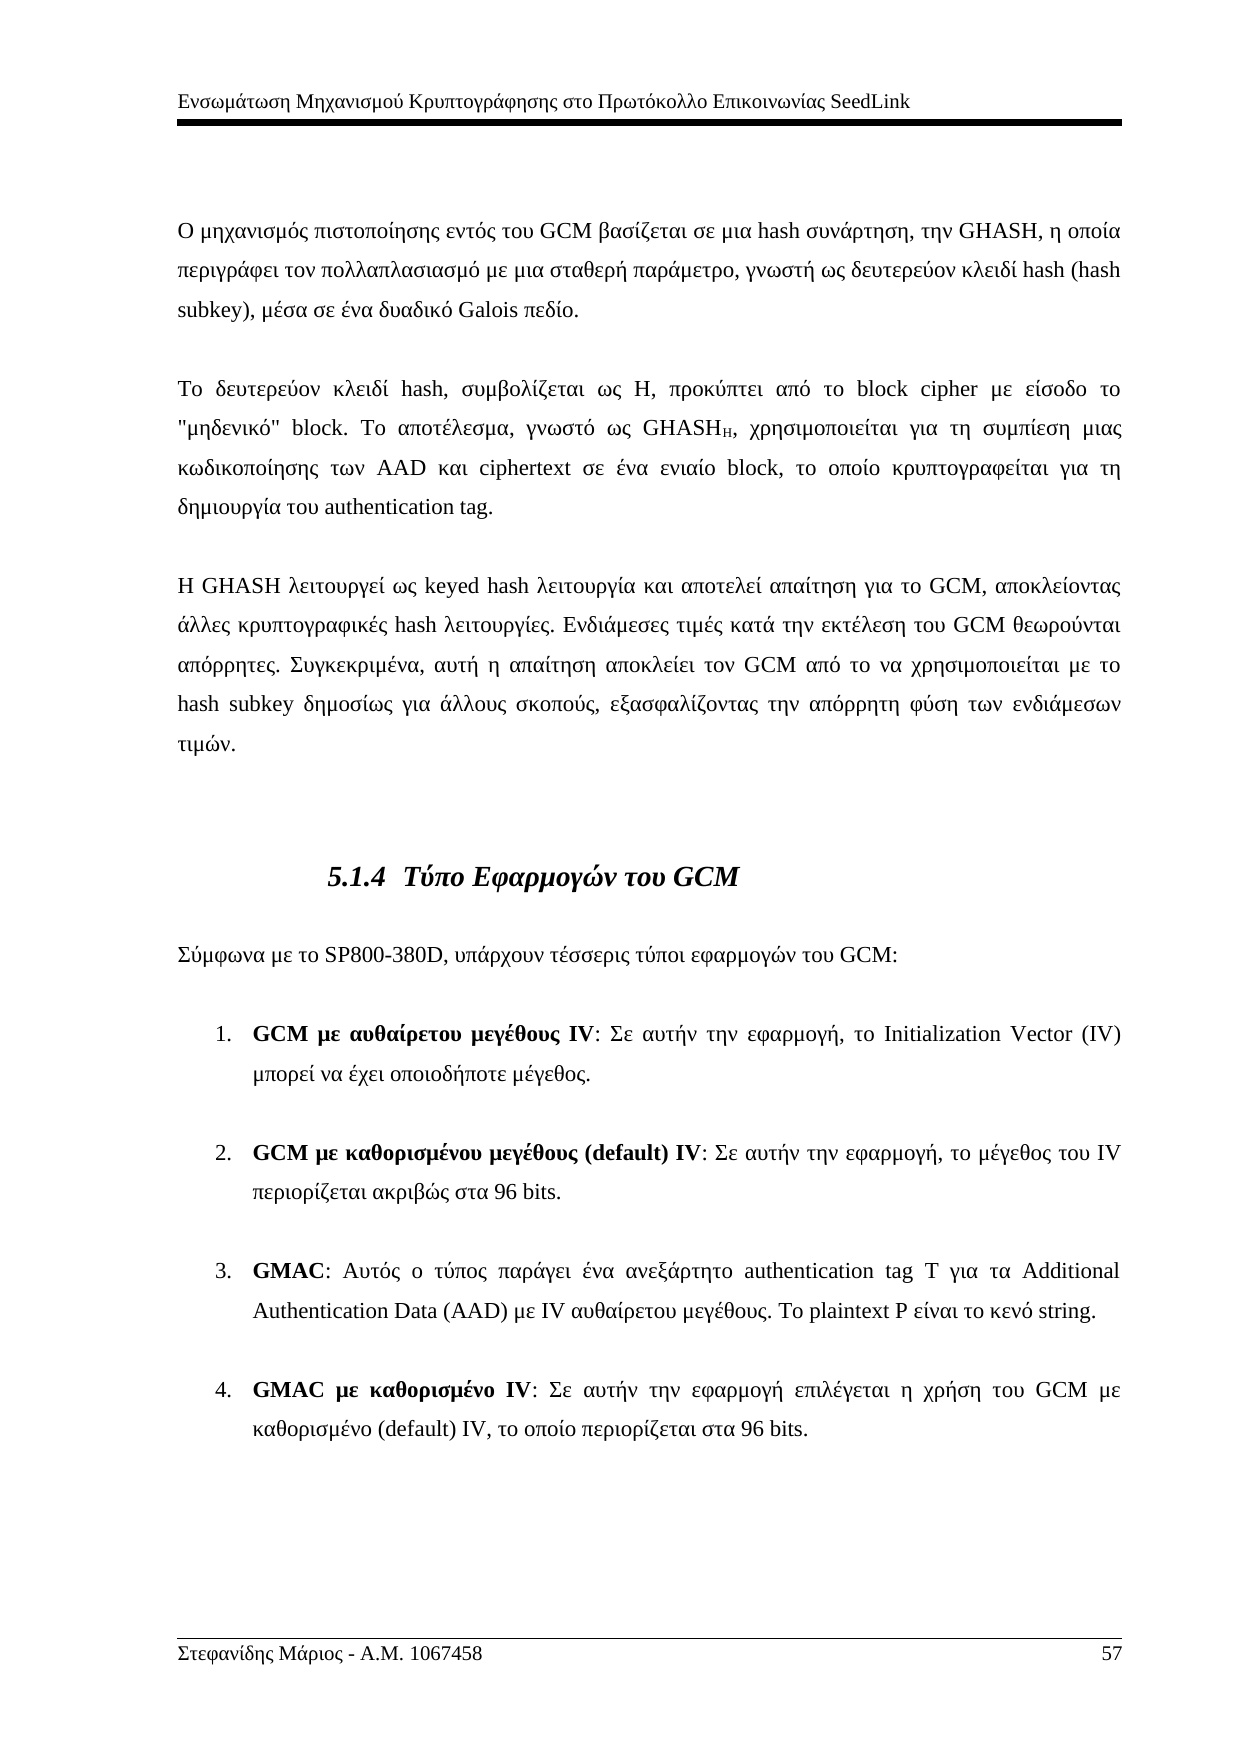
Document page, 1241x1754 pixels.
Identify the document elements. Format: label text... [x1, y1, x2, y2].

list GMAC με καθορισμένο IV: Σε αυτήν την εφαρμογή επιλέγεται η χρήση του GCM με καθορισμένο (default) IV, το οποίο περιορίζεται στα 96 bits. [215, 1376, 1122, 1442]
subtitle 5.1.4 Τύπο Εφαρμογών του GCM [252, 859, 1122, 892]
text Σύμφωνα με το SP800-380D, υπάρχουν τέσσερις τύποι εφαρμογών του GCM: [177, 941, 1122, 968]
text Το δευτερεύον κλειδί hash, συμβολίζεται ως H, προκύπτει από το block cipher με είσοδο το "μηδενικό" block. Το αποτέλεσμα, γνωστό ως GHASHH, χρησιμοποιείται για τη συμπίεση μιας κωδικοποίησης των AAD και ciphertext σε ένα ενιαίο block, το οποίο κρυπτογραφείται για τη δημιουργία του authentication tag. [177, 374, 1122, 519]
text Ο μηχανισμός πιστοποίησης εντός του GCM βασίζεται σε μια hash συνάρτηση, την GHASH, η οποία περιγράφει τον πολλαπλασιασμό με μια σταθερή παράμετρο, γνωστή ως δευτερεύον κλειδί hash (hash subkey), μέσα σε ένα δυαδικό Galois πεδίο. [177, 217, 1122, 322]
list GCM με αυθαίρετου μεγέθους IV: Σε αυτήν την εφαρμογή, το Initialization Vector (IV) μπορεί να έχει οποιοδήποτε μέγεθος. [215, 1020, 1122, 1086]
list GCM με καθορισμένου μεγέθους (default) IV: Σε αυτήν την εφαρμογή, το μέγεθος του IV περιορίζεται ακριβώς στα 96 bits. [215, 1139, 1122, 1205]
text Η GHASH λειτουργεί ως keyed hash λειτουργία και αποτελεί απαίτηση για το GCM, αποκλείοντας άλλες κρυπτογραφικές hash λειτουργίες. Ενδιάμεσες τιμές κατά την εκτέλεση του GCM θεωρούνται απόρρητες. Συγκεκριμένα, αυτή η απαίτηση αποκλείει τον GCM από το να χρησιμοποιείται με το hash subkey δημοσίως για άλλους σκοπούς, εξασφαλίζοντας την απόρρητη φύση των ενδιάμεσων τιμών. [177, 572, 1122, 756]
list GMAC: Αυτός ο τύπος παράγει ένα ανεξάρτητο authentication tag T για τα Additional Authentication Data (AAD) με IV αυθαίρετου μεγέθους. Το plaintext P είναι το κενό string. [215, 1257, 1122, 1323]
